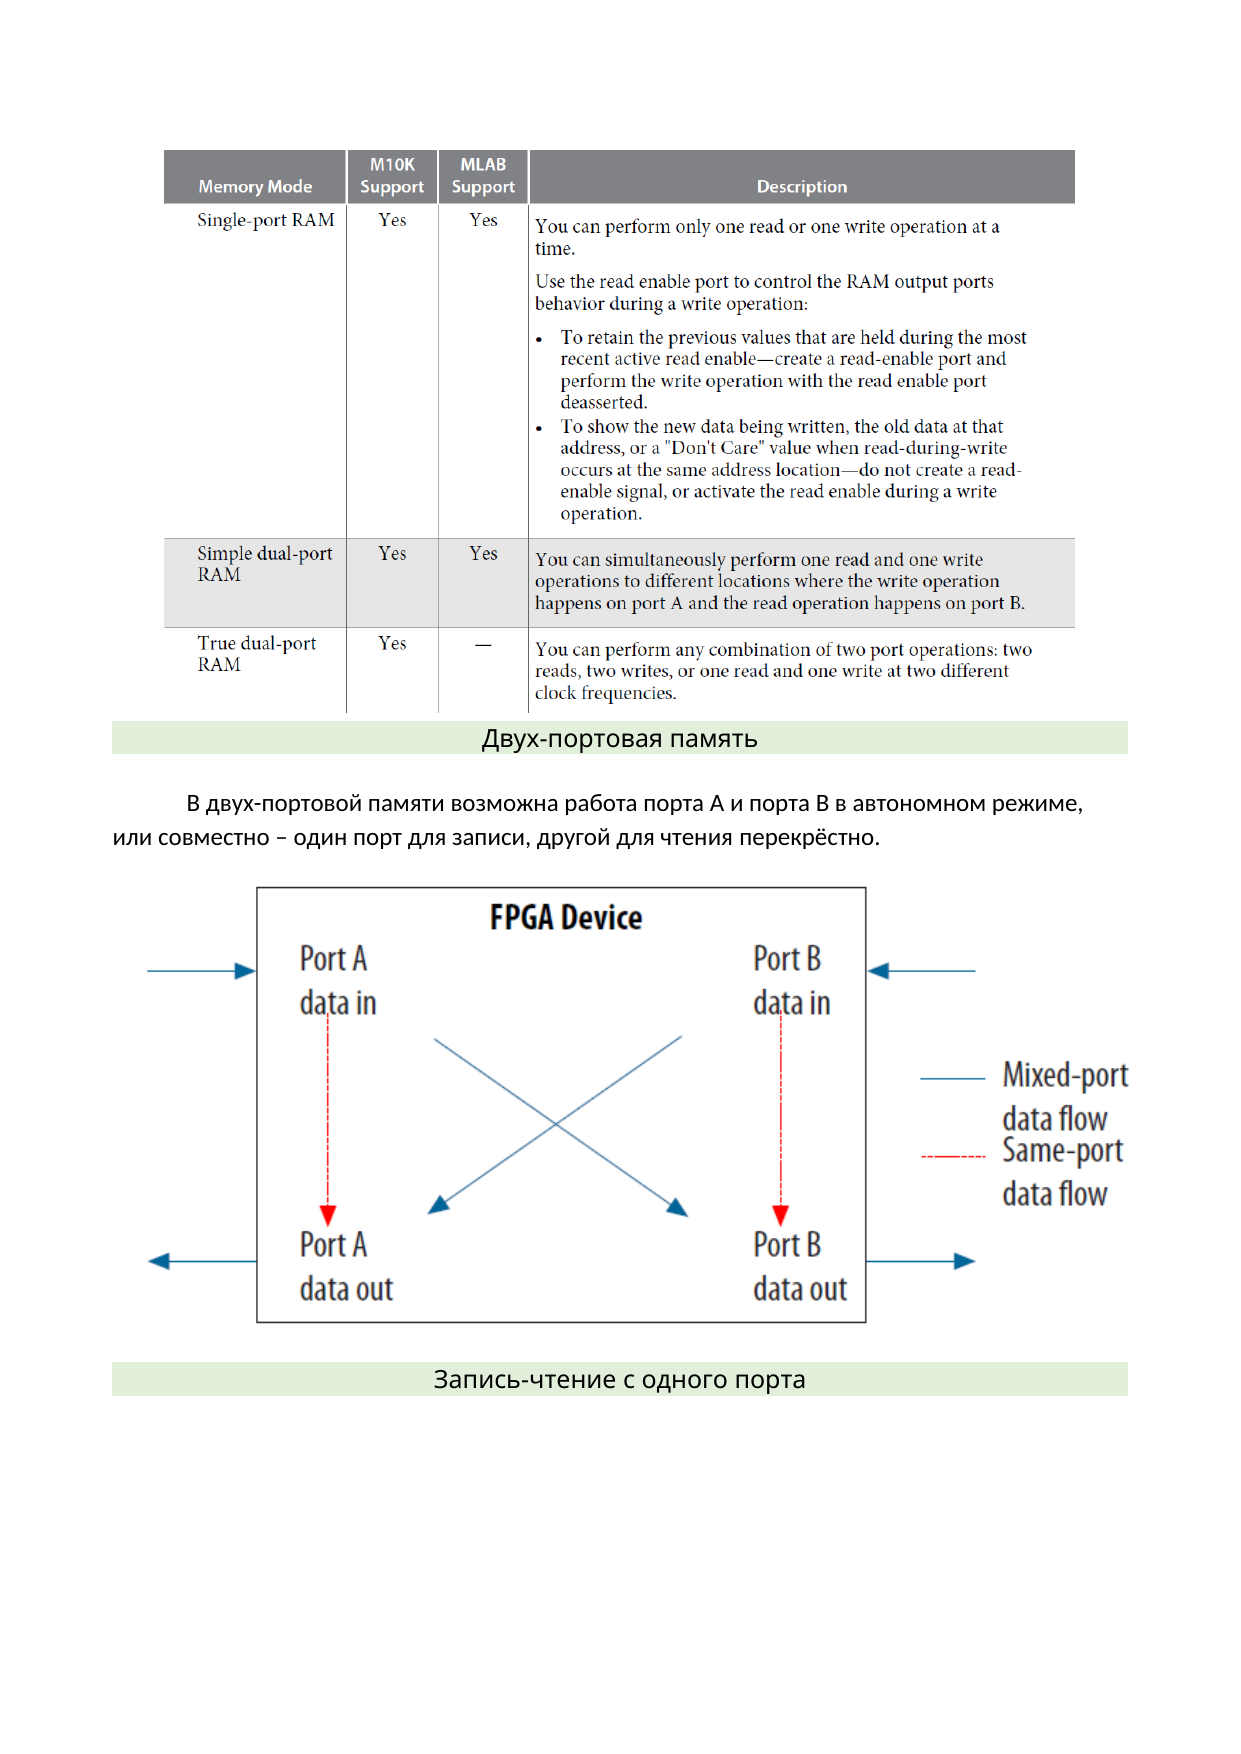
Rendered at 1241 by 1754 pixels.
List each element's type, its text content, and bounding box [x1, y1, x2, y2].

list Запись-чтение с одного порта [112, 1362, 1128, 1396]
picture [156, 150, 1085, 713]
picture [112, 880, 1157, 1329]
list В двух-портовой памяти возможна работа порта A и порта B в автономном режиме, или совместно – один порт для записи, другой для чтения перекрёстно. [112, 788, 1128, 852]
list Двух-портовая память [112, 721, 1128, 754]
